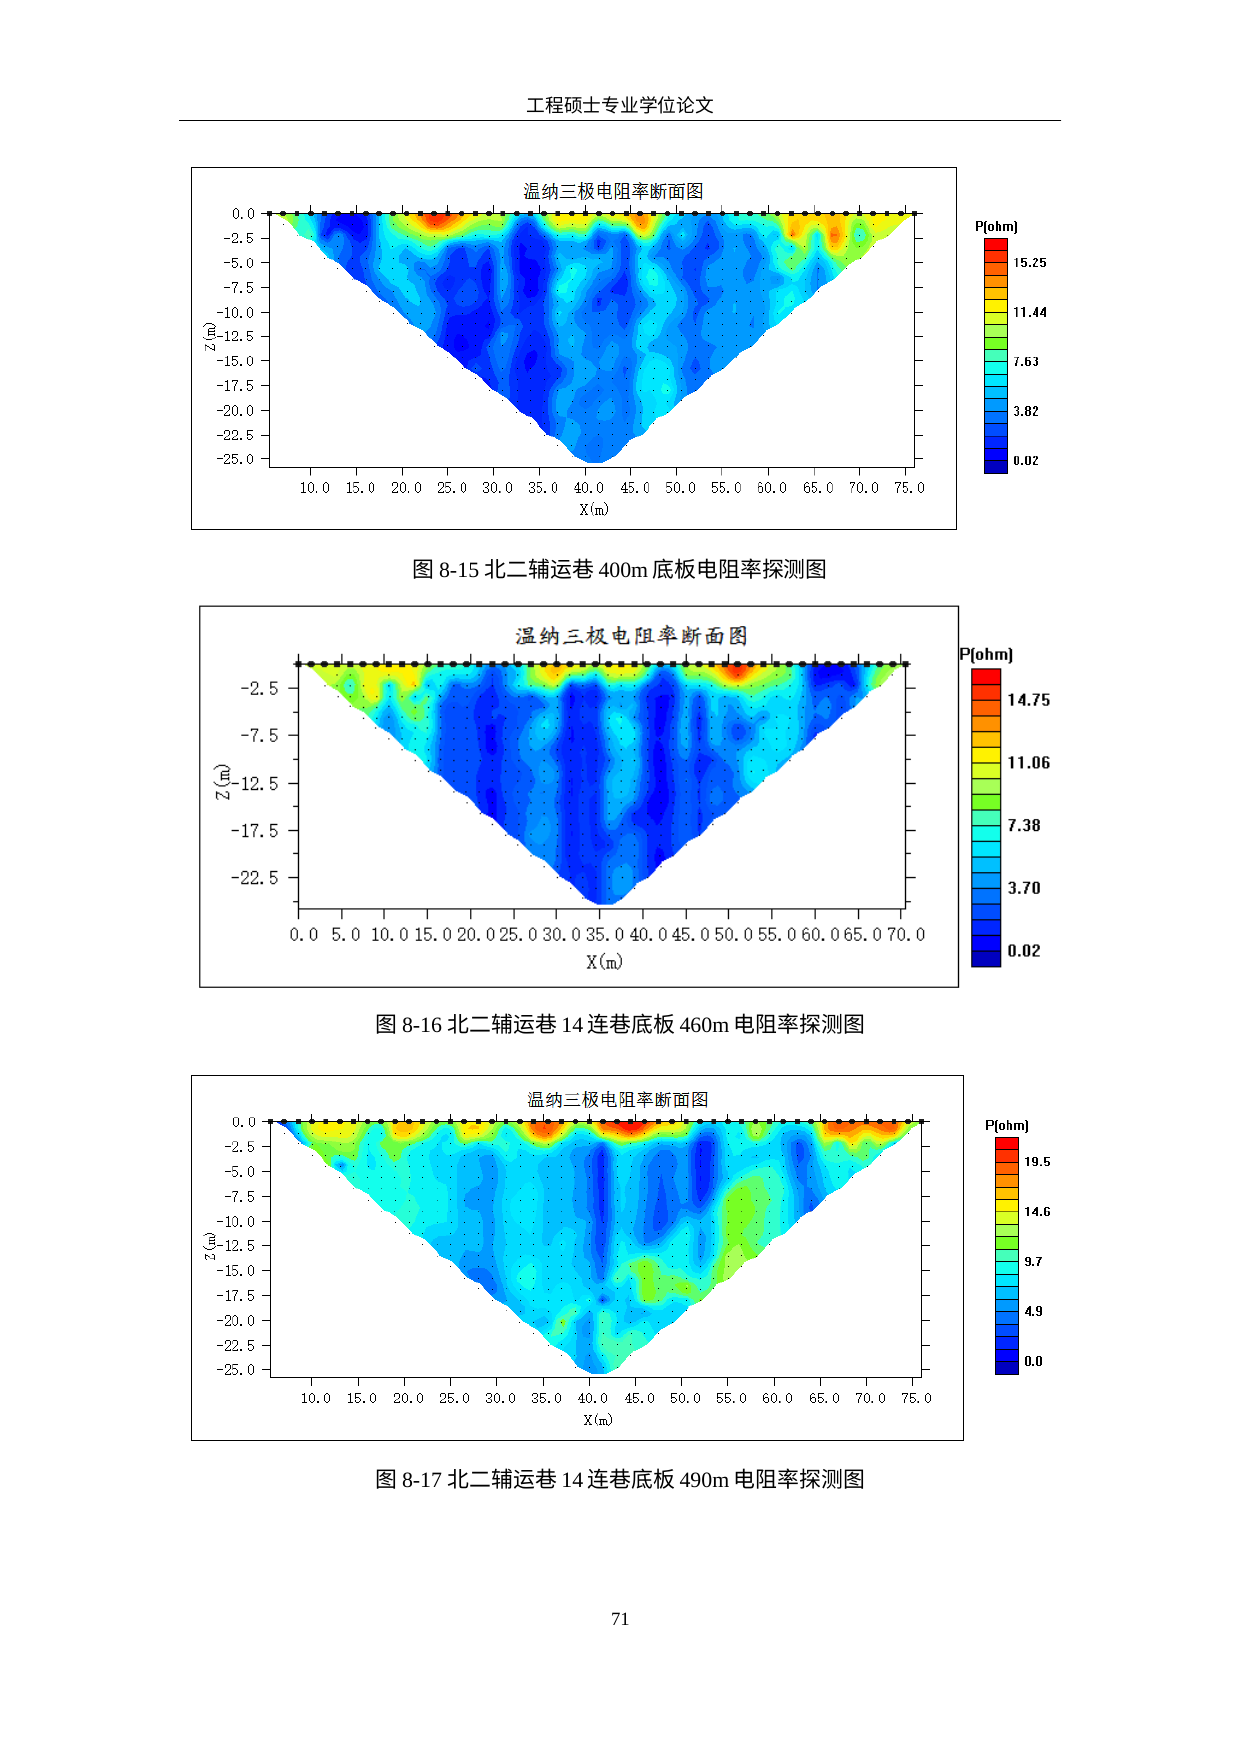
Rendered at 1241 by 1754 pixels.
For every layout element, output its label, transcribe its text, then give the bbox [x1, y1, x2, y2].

picture [187, 584, 1064, 993]
text 图8-17 北二辅运巷14连巷底板490m电阻率探测图 [187, 1462, 1053, 1494]
picture [187, 162, 1053, 535]
picture [187, 1072, 1053, 1447]
text 图8-16 北二辅运巷14连巷底板460m电阻率探测图 [187, 1007, 1053, 1039]
text 图8-15 北二辅运巷400m底板电阻率探测图 [187, 552, 1053, 584]
